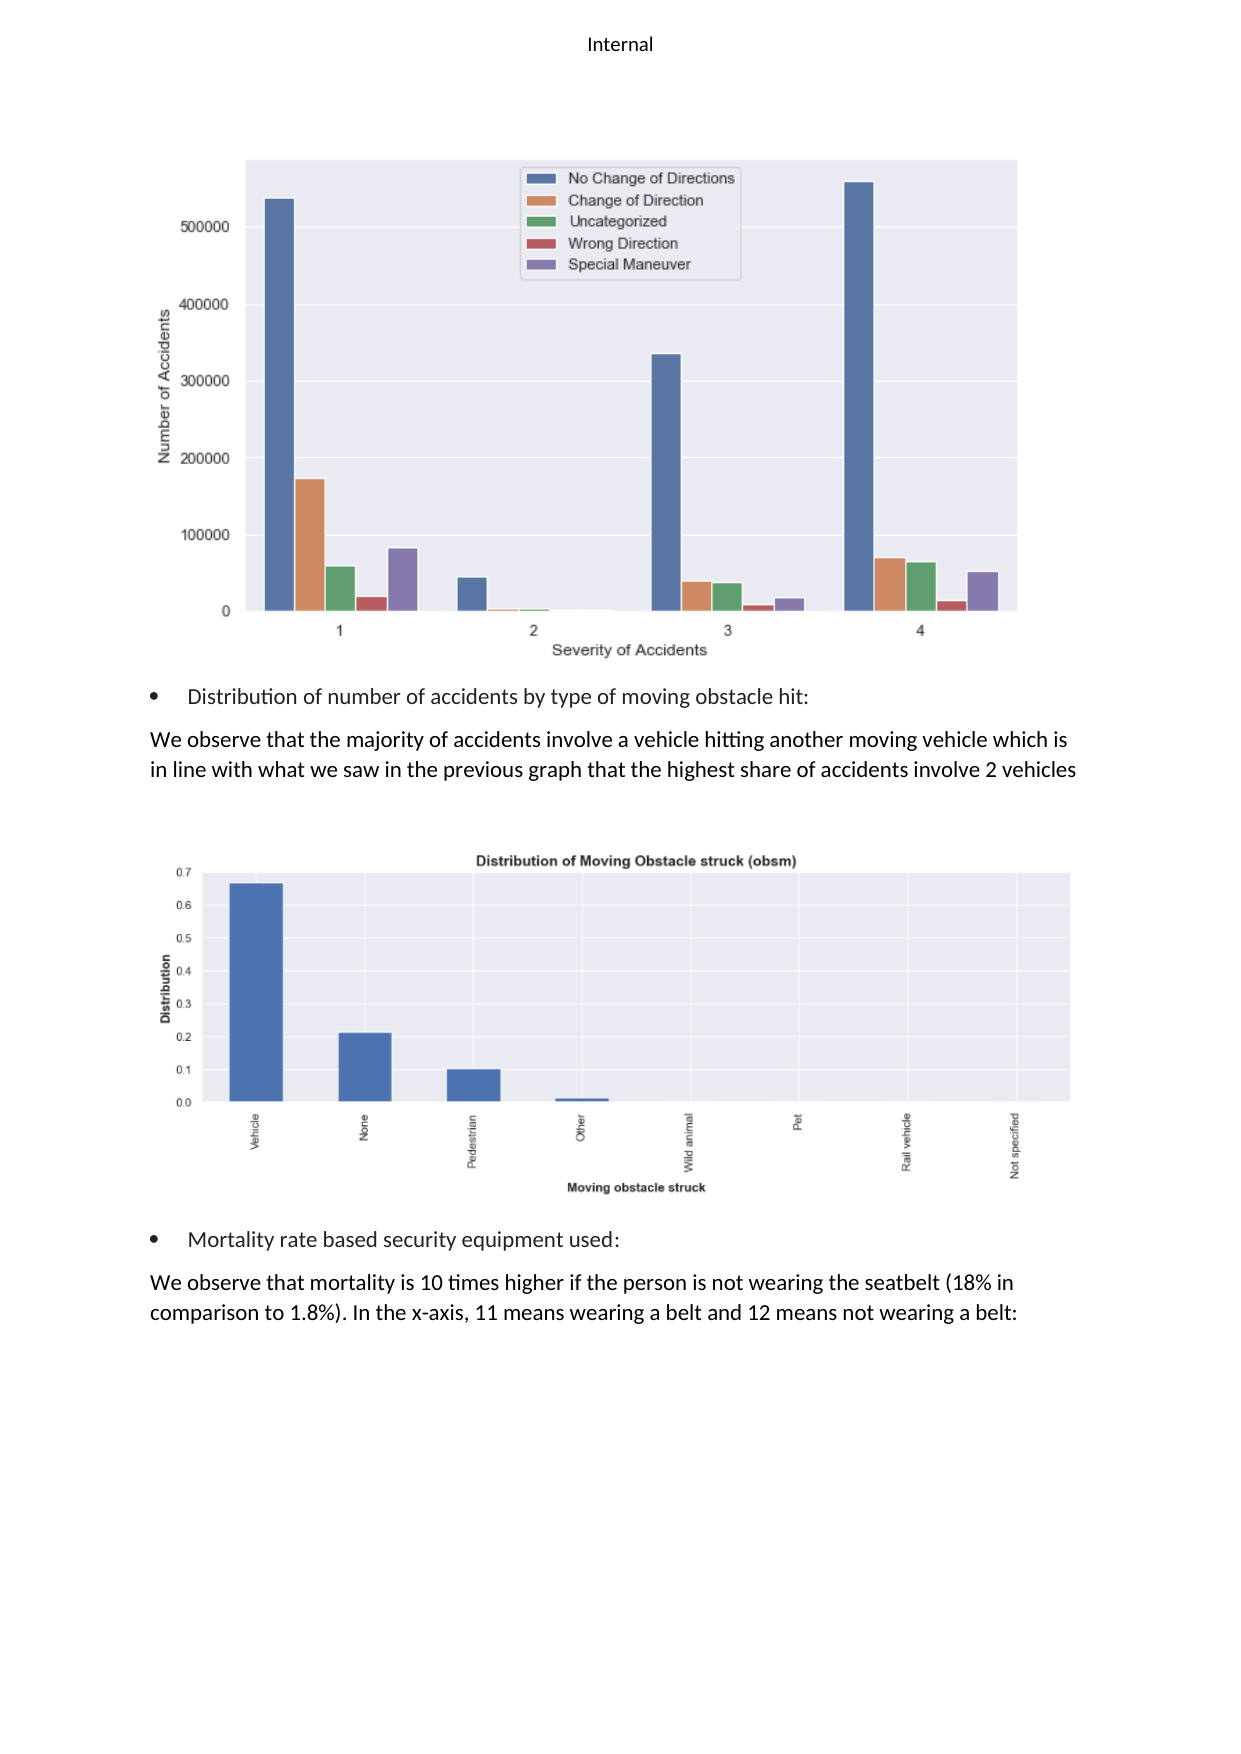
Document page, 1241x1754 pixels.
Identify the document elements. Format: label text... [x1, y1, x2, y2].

text We observe that the majority of accidents involve a vehicle hitting another moving vehicle which is in line with what we saw in the previous graph that the highest share of accidents involve 2 vehicles [150, 725, 1090, 783]
list Mortality rate based security equipment used: [150, 1226, 1092, 1254]
text We observe that mortality is 10 times higher if the person is not wearing the seatbelt (18% in comparison to 1.8%). In the x-axis, 11 means wearing a belt and 12 means not wearing a belt: [150, 1268, 1090, 1327]
picture [150, 150, 1025, 668]
list Distribution of number of accidents by type of moving obstacle hit: [150, 682, 1092, 711]
picture [150, 849, 1091, 1207]
